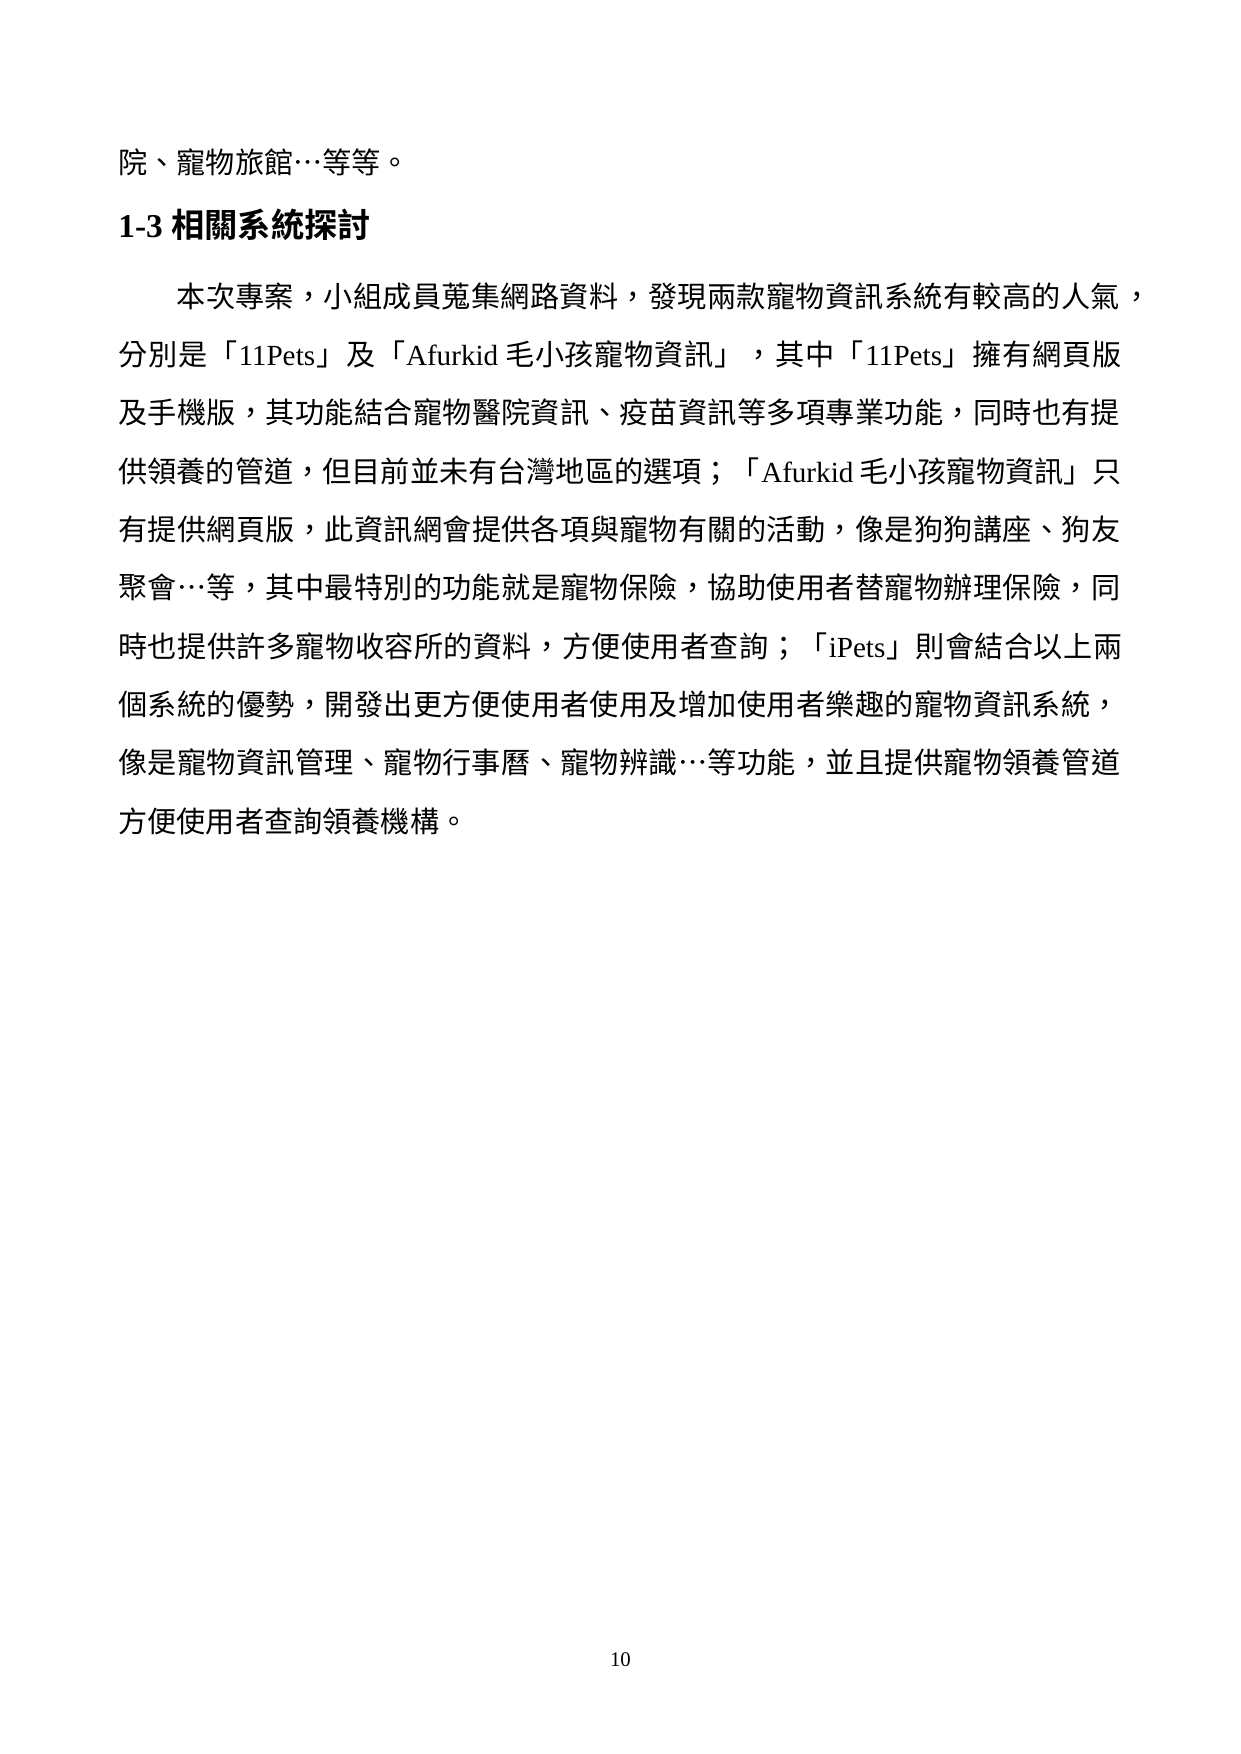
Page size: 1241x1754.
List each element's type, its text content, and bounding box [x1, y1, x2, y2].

text 本次專案，小組成員蒐集網路資料，發現兩款寵物資訊系統有較高的人氣，分別是「11Pets」及「Afurkid毛小孩寵物資訊」，其中「11Pets」擁有網頁版及手機版，其功能結合寵物醫院資訊、疫苗資訊等多項專業功能，同時也有提供領養的管道，但目前並未有台灣地區的選項；「Afurkid毛小孩寵物資訊」只有提供網頁版，此資訊網會提供各項與寵物有關的活動，像是狗狗講座、狗友聚會…等，其中最特別的功能就是寵物保險，協助使用者替寵物辦理保險，同時也提供許多寵物收容所的資料，方便使用者查詢；「iPets」則會結合以上兩個系統的優勢，開發出更方便使用者使用及增加使用者樂趣的寵物資訊系統，像是寵物資訊管理、寵物行事曆、寵物辨識…等功能，並且提供寵物領養管道，方便使用者查詢領養機構。 [118, 260, 1122, 844]
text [118, 127, 1122, 185]
subtitle 1-3 相關系統探討 [118, 185, 1122, 260]
